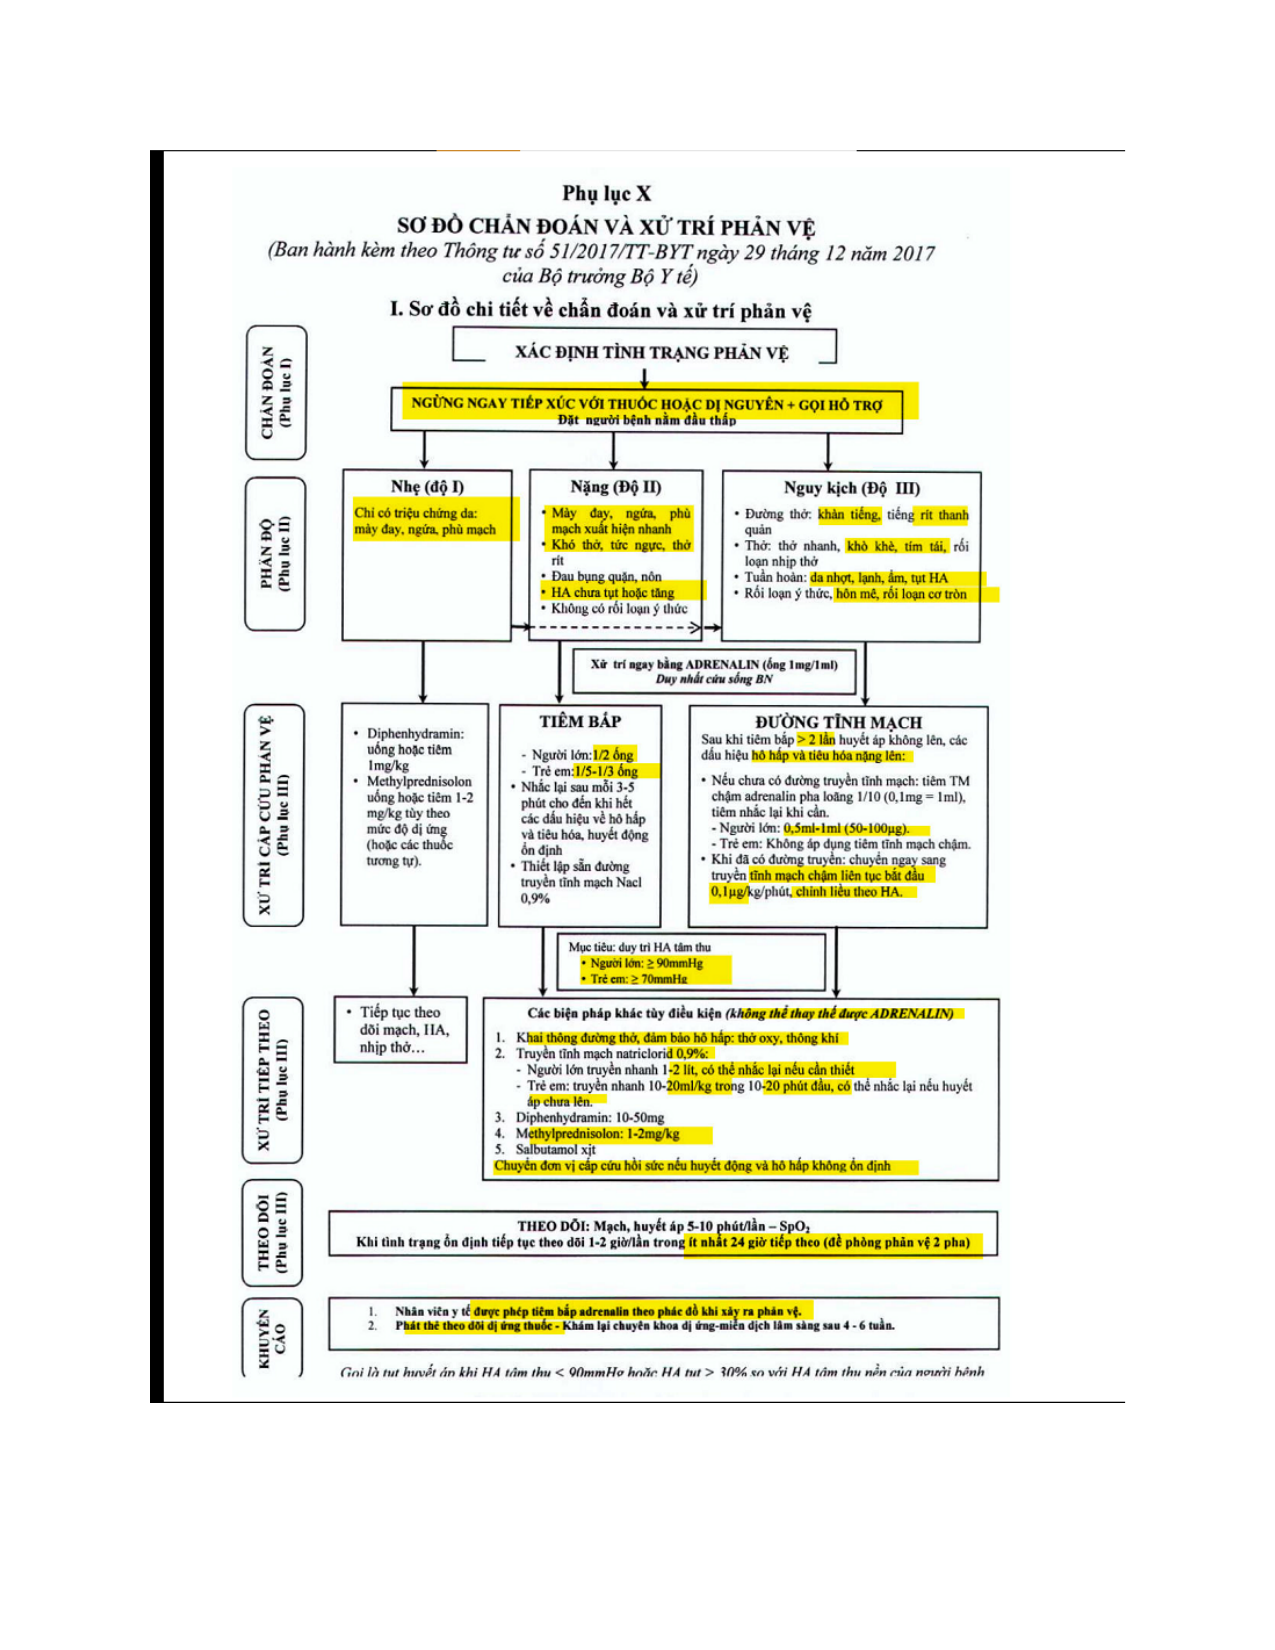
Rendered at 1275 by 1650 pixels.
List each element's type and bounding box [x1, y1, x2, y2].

picture [150, 150, 1125, 1403]
